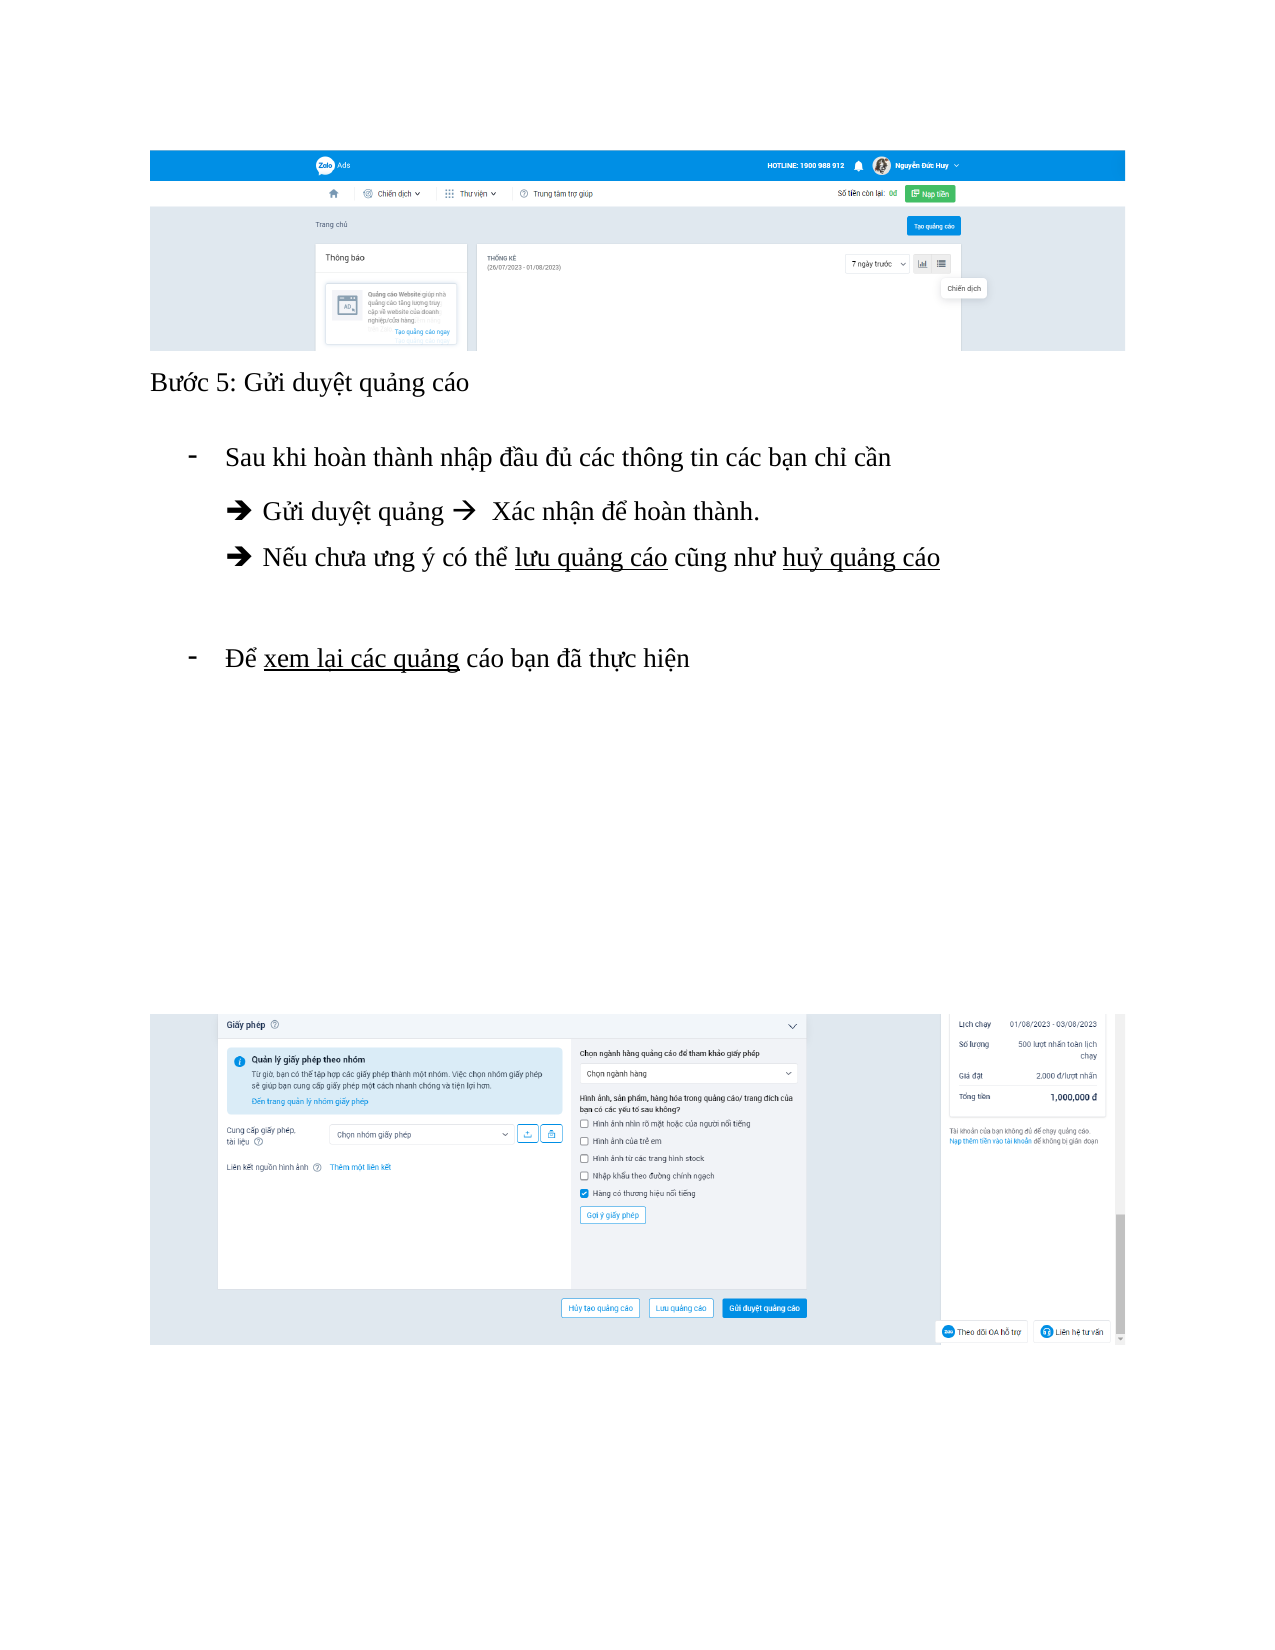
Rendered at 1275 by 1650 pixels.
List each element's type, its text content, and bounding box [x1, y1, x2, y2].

picture [150, 150, 1125, 351]
list Nếu chưa ưng ý có thể lưu quảng cáo cũng như huỷ quảng cáo [225, 541, 1125, 573]
list Để xem lại các quảng cáo bạn đã thực hiện [187, 635, 1125, 676]
text Bước 5: Gửi duyệt quảng cáo [150, 351, 1125, 397]
picture [150, 1014, 1125, 1345]
list Sau khi hoàn thành nhập đầu đủ các thông tin các bạn chỉ cần [187, 433, 1125, 474]
list Gửi duyệt quảng Xác nhận để hoàn thành. [225, 494, 1125, 526]
